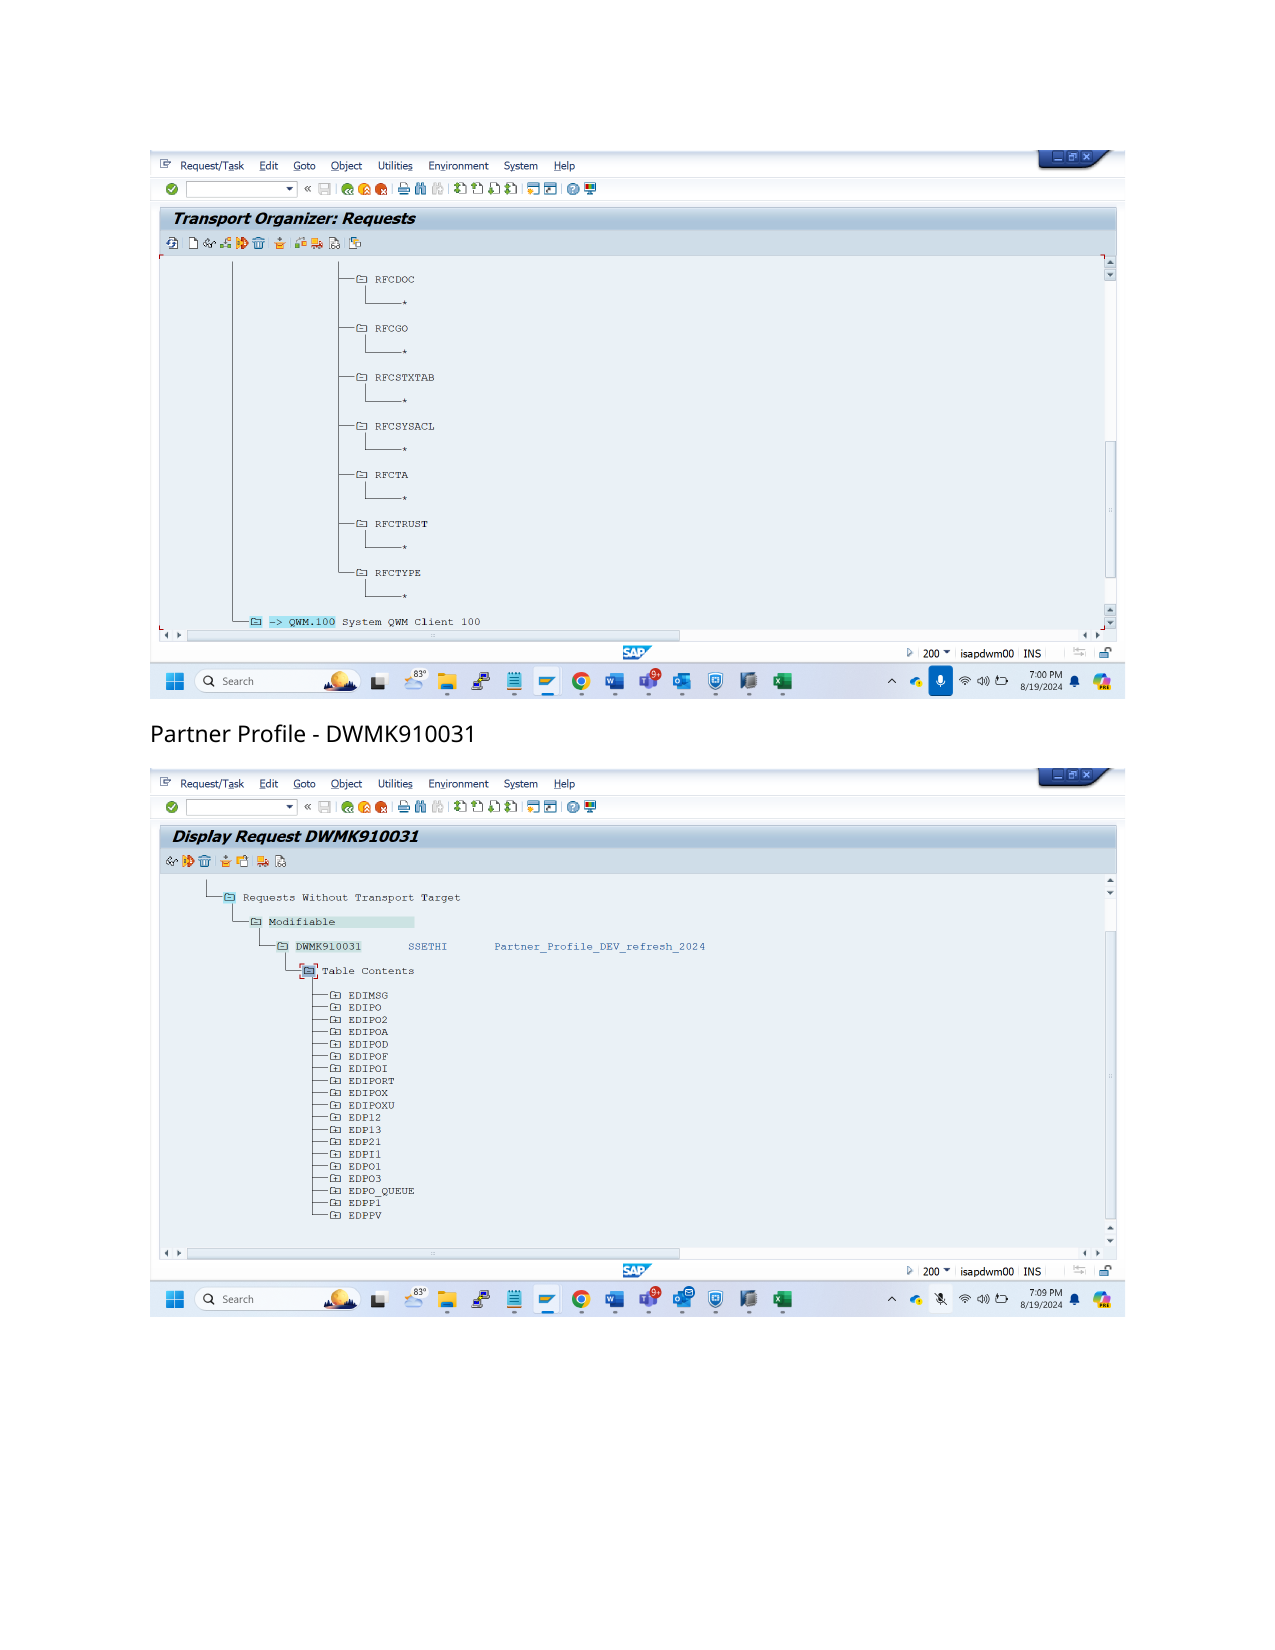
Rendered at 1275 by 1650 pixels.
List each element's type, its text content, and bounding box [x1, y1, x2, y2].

text Partner Profile - DWMK910031 [150, 718, 1125, 749]
picture [150, 150, 1125, 699]
picture [150, 768, 1125, 1317]
